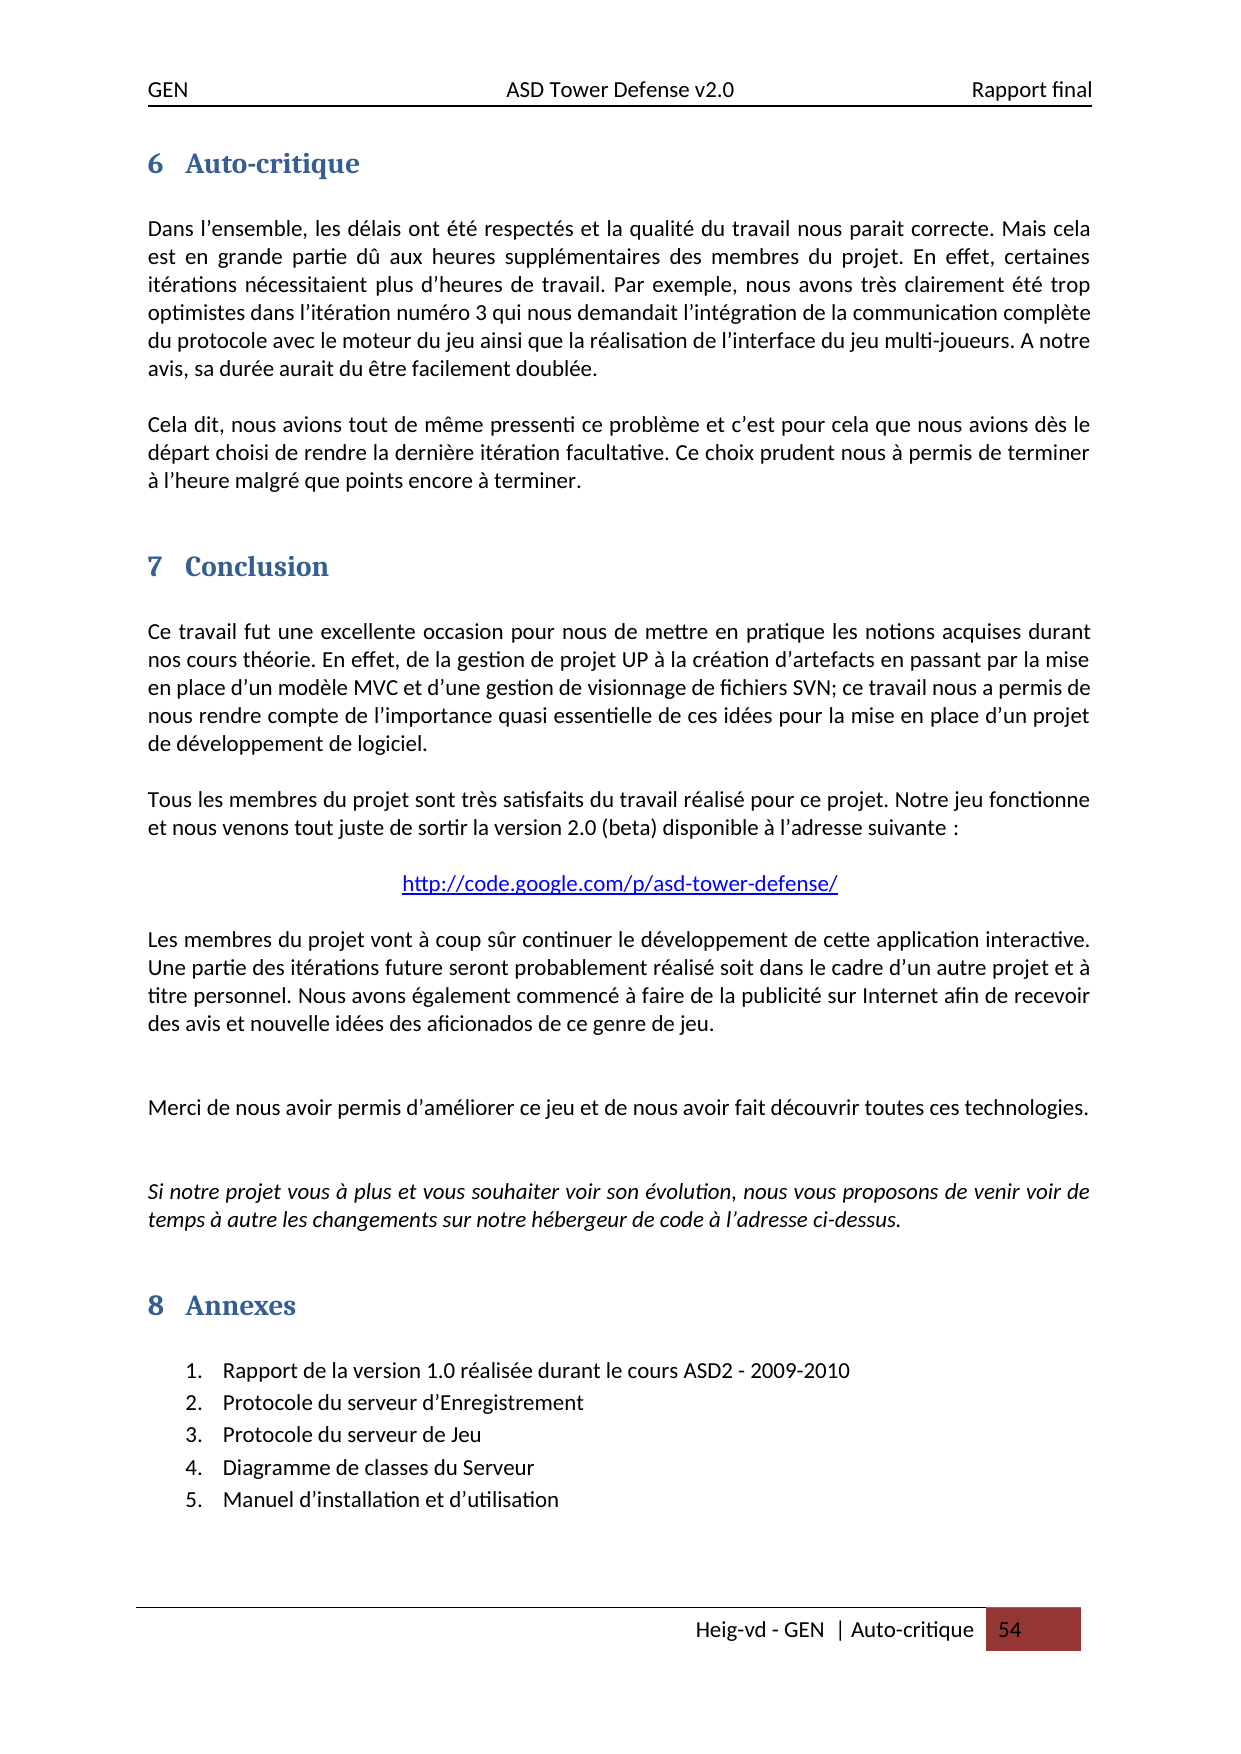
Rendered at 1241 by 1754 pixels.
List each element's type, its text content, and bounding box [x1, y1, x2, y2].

text Les membres du projet vont à coup sûr continuer le développement de cette application interactive. Une partie des itérations future seront probablement réalisé soit dans le cadre d’un autre projet et à titre personnel. Nous avons également commencé à faire de la publicité sur Internet afin de recevoir des avis et nouvelle idées des aficionados de ce genre de jeu. [148, 925, 1092, 1037]
text Dans l’ensemble, les délais ont été respectés et la qualité du travail nous parait correcte. Mais cela est en grande partie dû aux heures supplémentaires des membres du projet. En effet, certaines itérations nécessitaient plus d’heures de travail. Par exemple, nous avons très clairement été trop optimistes dans l’itération numéro 3 qui nous demandait l’intégration de la communication complète du protocole avec le moteur du jeu ainsi que la réalisation de l’interface du jeu multi-joueurs. A notre avis, sa durée aurait du être facilement doublée. [148, 214, 1092, 382]
text Merci de nous avoir permis d’améliorer ce jeu et de nous avoir fait découvrir toutes ces technologies. [148, 1093, 1092, 1121]
subtitle Annexes [148, 1289, 1092, 1323]
subtitle Conclusion [148, 551, 1092, 584]
list Protocole du serveur d’Enregistrement [185, 1388, 1092, 1416]
list Manuel d’installation et d’utilisation [185, 1485, 1092, 1513]
list Diagramme de classes du Serveur [185, 1453, 1092, 1481]
text http://code.google.com/p/asd-tower-defense/ [148, 869, 1092, 897]
text Tous les membres du projet sont très satisfaits du travail réalisé pour ce projet. Notre jeu fonctionne et nous venons tout juste de sortir la version 2.0 (beta) disponible à l’adresse suivante : [148, 785, 1092, 841]
subtitle Auto-critique [148, 148, 1092, 181]
text Ce travail fut une excellente occasion pour nous de mettre en pratique les notions acquises durant nos cours théorie. En effet, de la gestion de projet UP à la création d’artefacts en passant par la mise en place d’un modèle MVC et d’une gestion de visionnage de fichiers SVN; ce travail nous a permis de nous rendre compte de l’importance quasi essentielle de ces idées pour la mise en place d’un projet de développement de logiciel. [148, 617, 1092, 757]
text Si notre projet vous à plus et vous souhaiter voir son évolution, nous vous proposons de venir voir de temps à autre les changements sur notre hébergeur de code à l’adresse ci-dessus. [148, 1177, 1092, 1233]
list Rapport de la version 1.0 réalisée durant le cours ASD2 - 2009-2010 [185, 1356, 1092, 1384]
text Cela dit, nous avions tout de même pressenti ce problème et c’est pour cela que nous avions dès le départ choisi de rendre la dernière itération facultative. Ce choix prudent nous à permis de terminer à l’heure malgré que points encore à terminer. [148, 410, 1092, 494]
list Protocole du serveur de Jeu [185, 1421, 1092, 1448]
